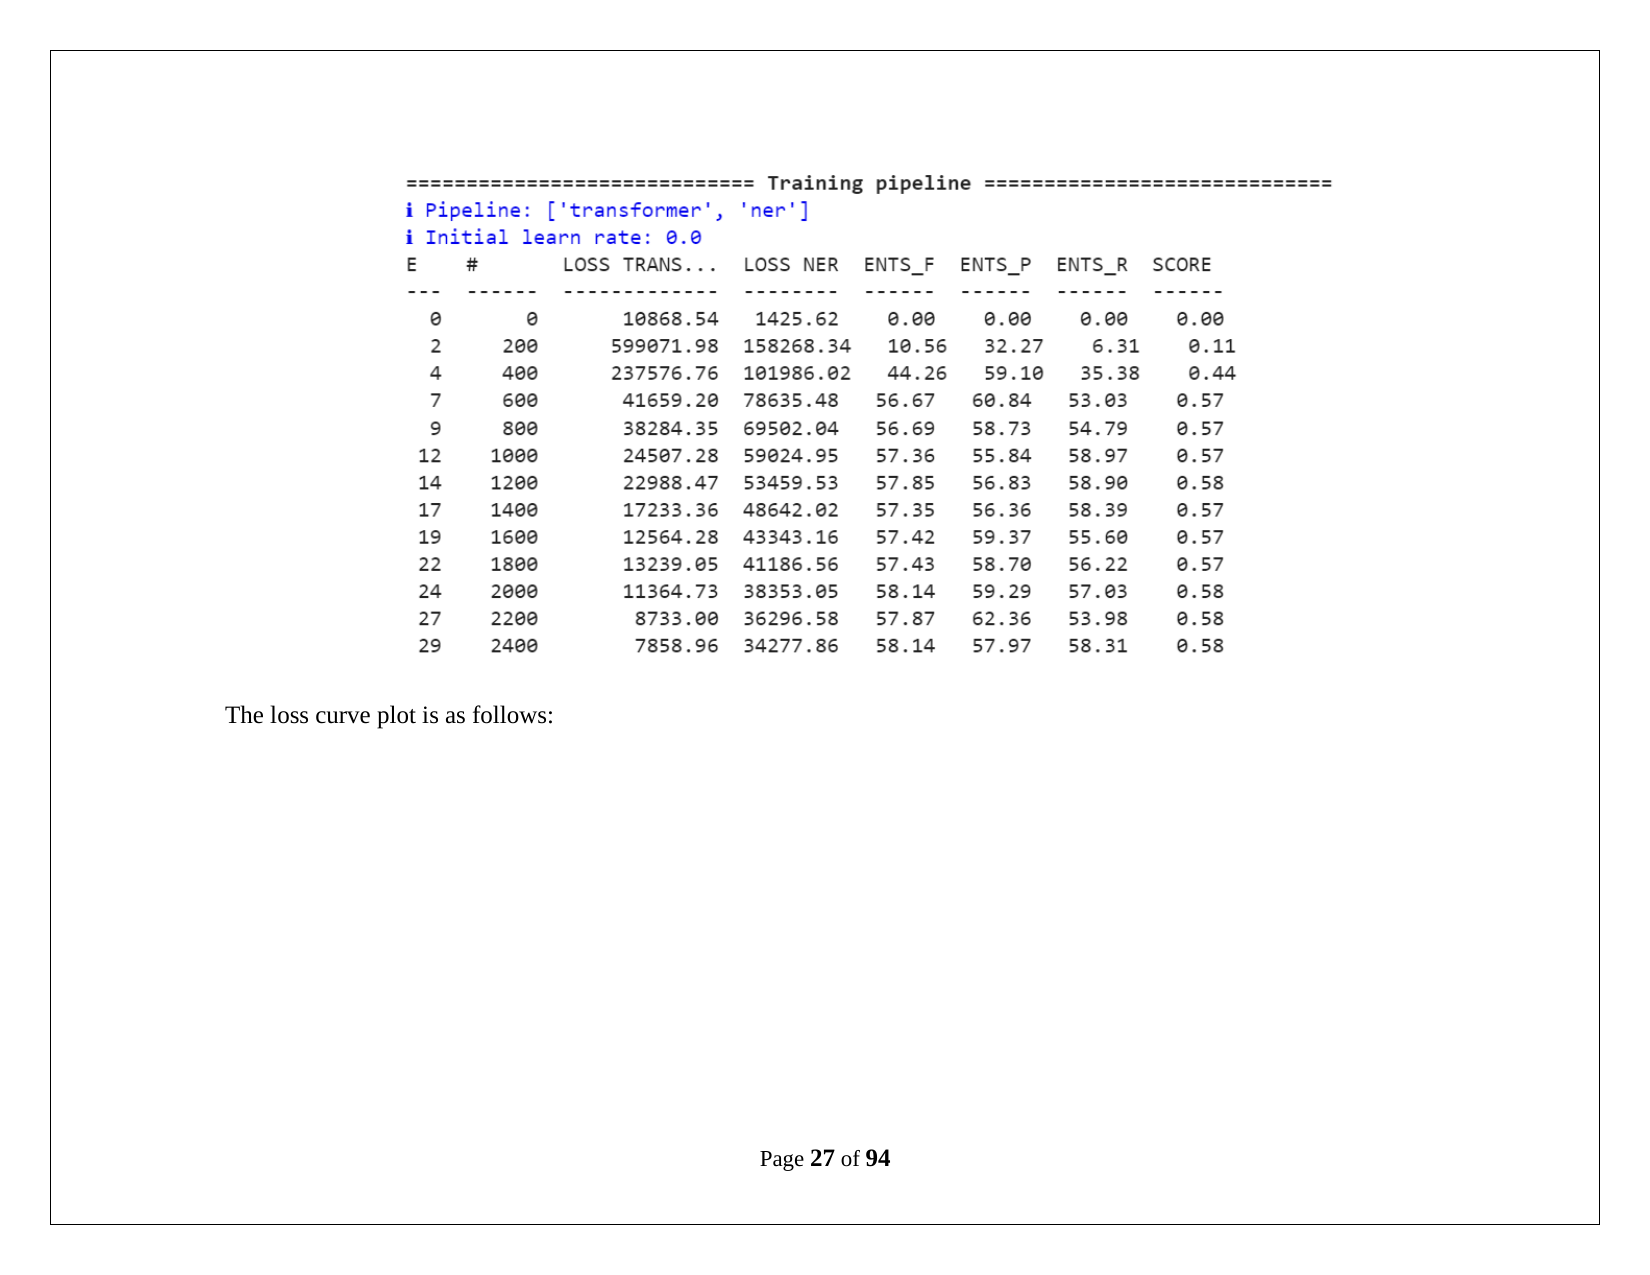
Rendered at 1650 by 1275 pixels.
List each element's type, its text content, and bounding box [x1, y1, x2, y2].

list The loss curve plot is as follows: [225, 700, 1500, 729]
picture [349, 150, 1376, 667]
